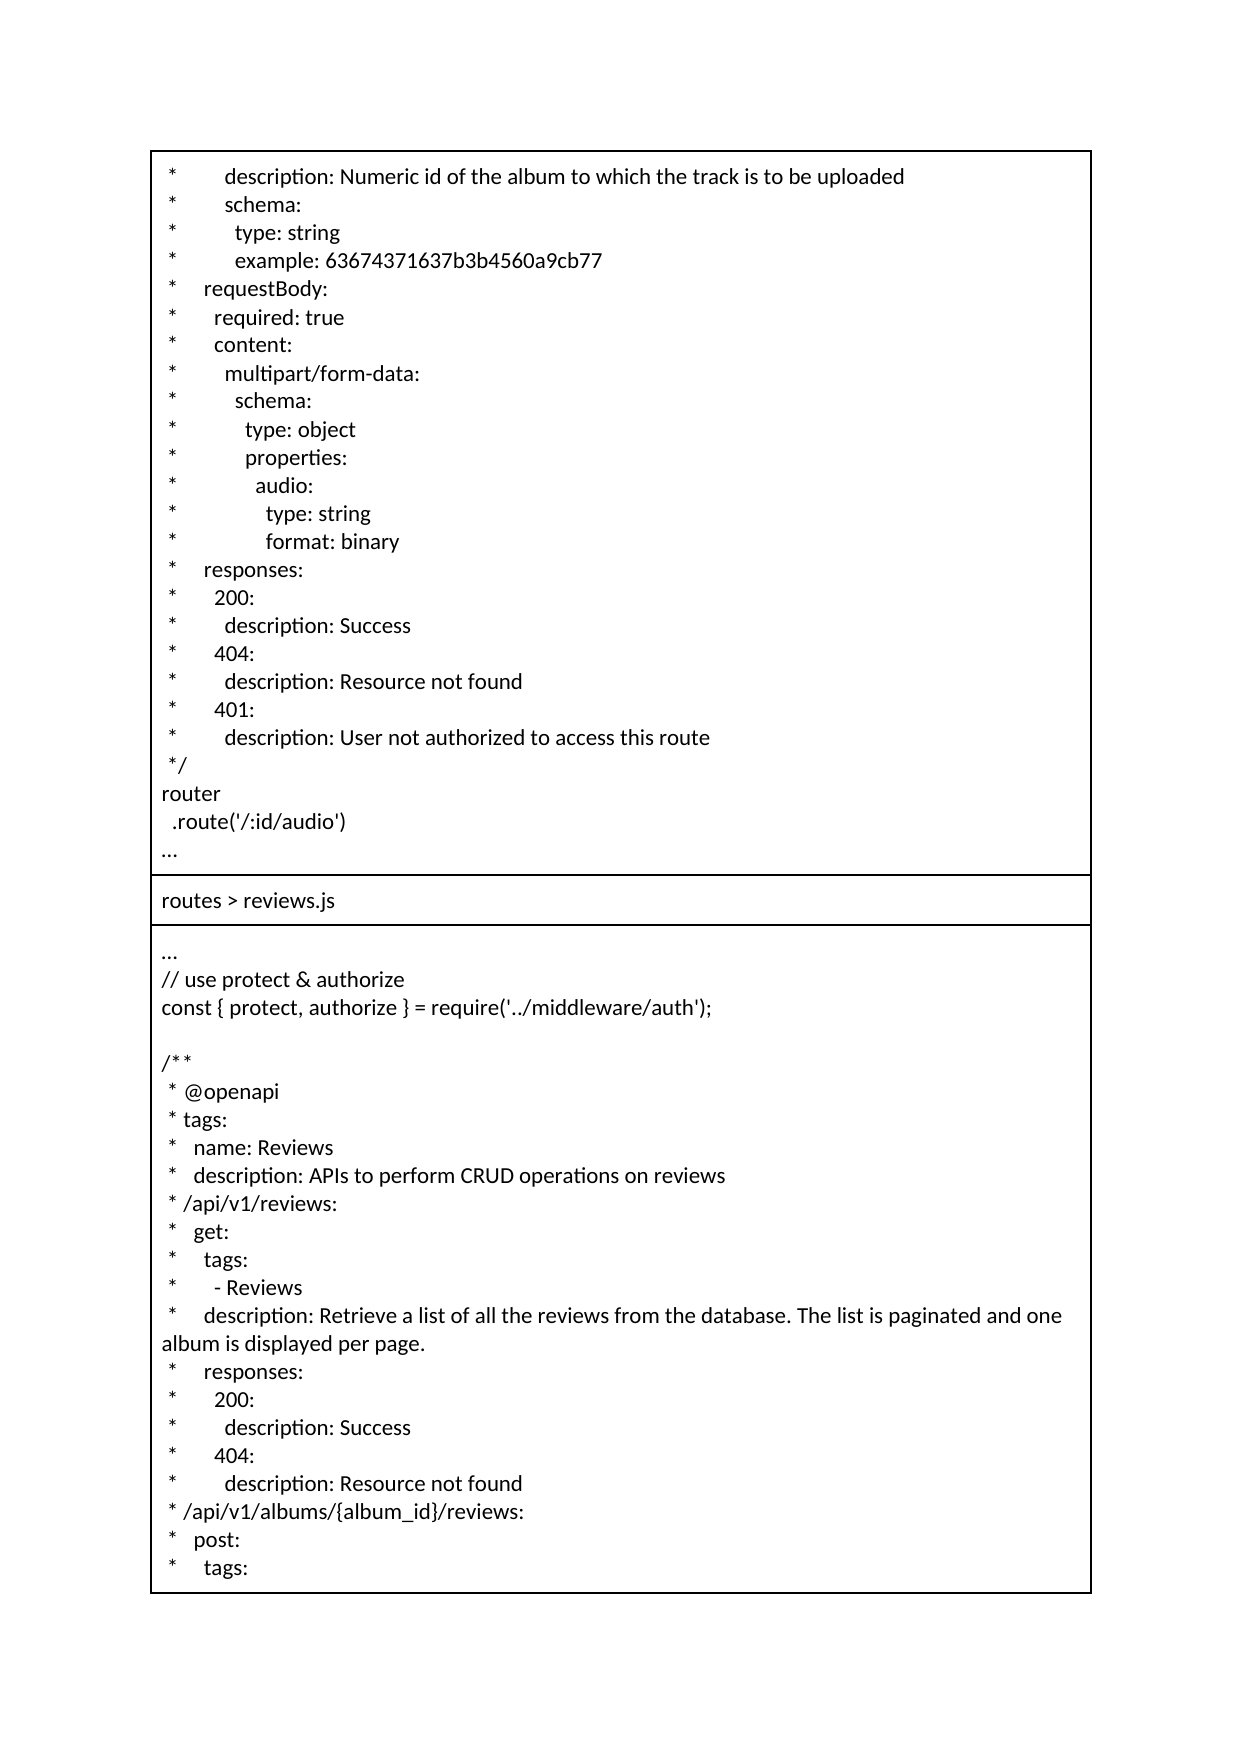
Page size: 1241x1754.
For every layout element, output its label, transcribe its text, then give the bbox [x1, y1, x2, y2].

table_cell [152, 926, 1090, 1592]
table_cell routes > reviews.js [152, 876, 1090, 924]
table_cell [152, 152, 1090, 873]
